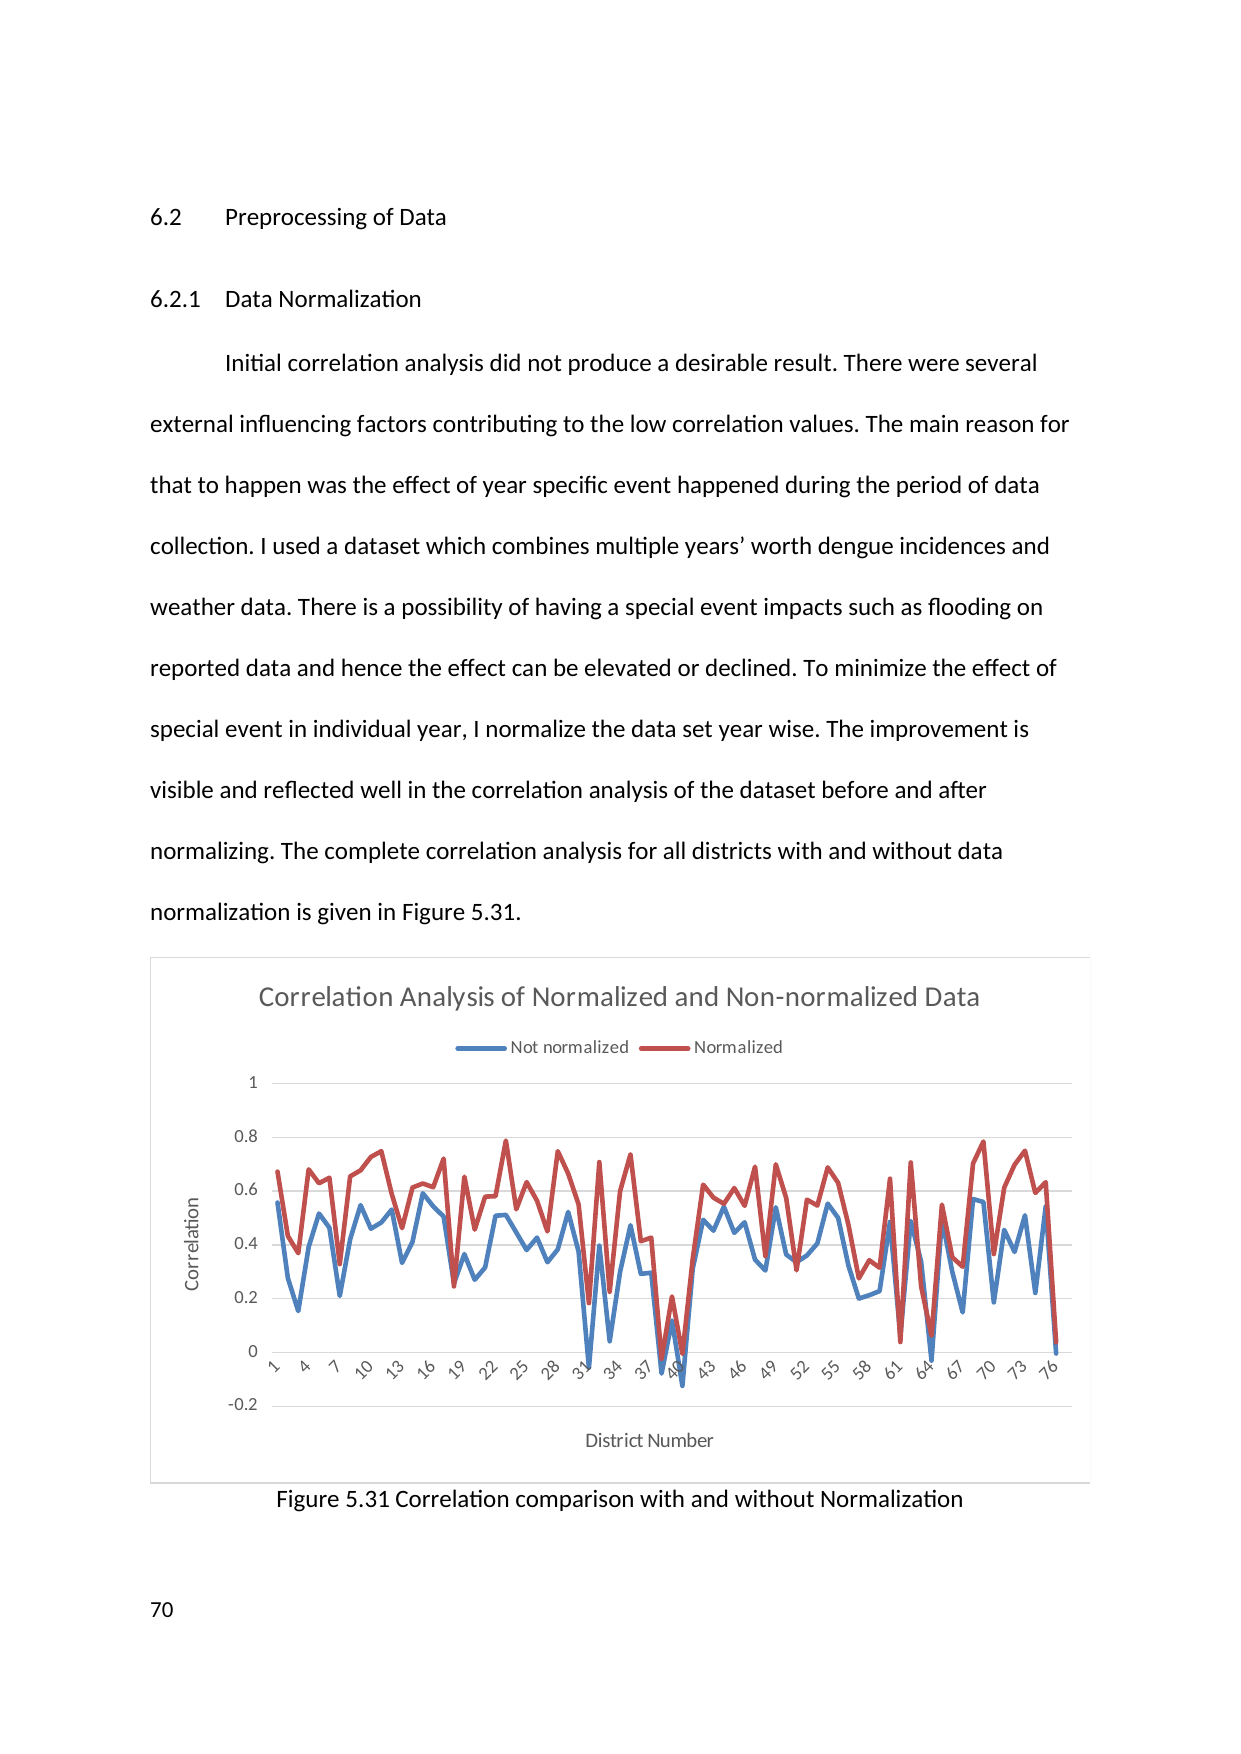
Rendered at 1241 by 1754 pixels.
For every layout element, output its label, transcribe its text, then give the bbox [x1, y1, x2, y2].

subtitle 6.2.1 Data Normalization [150, 283, 1090, 314]
subtitle 6.2 Preprocessing of Data [150, 201, 1090, 232]
